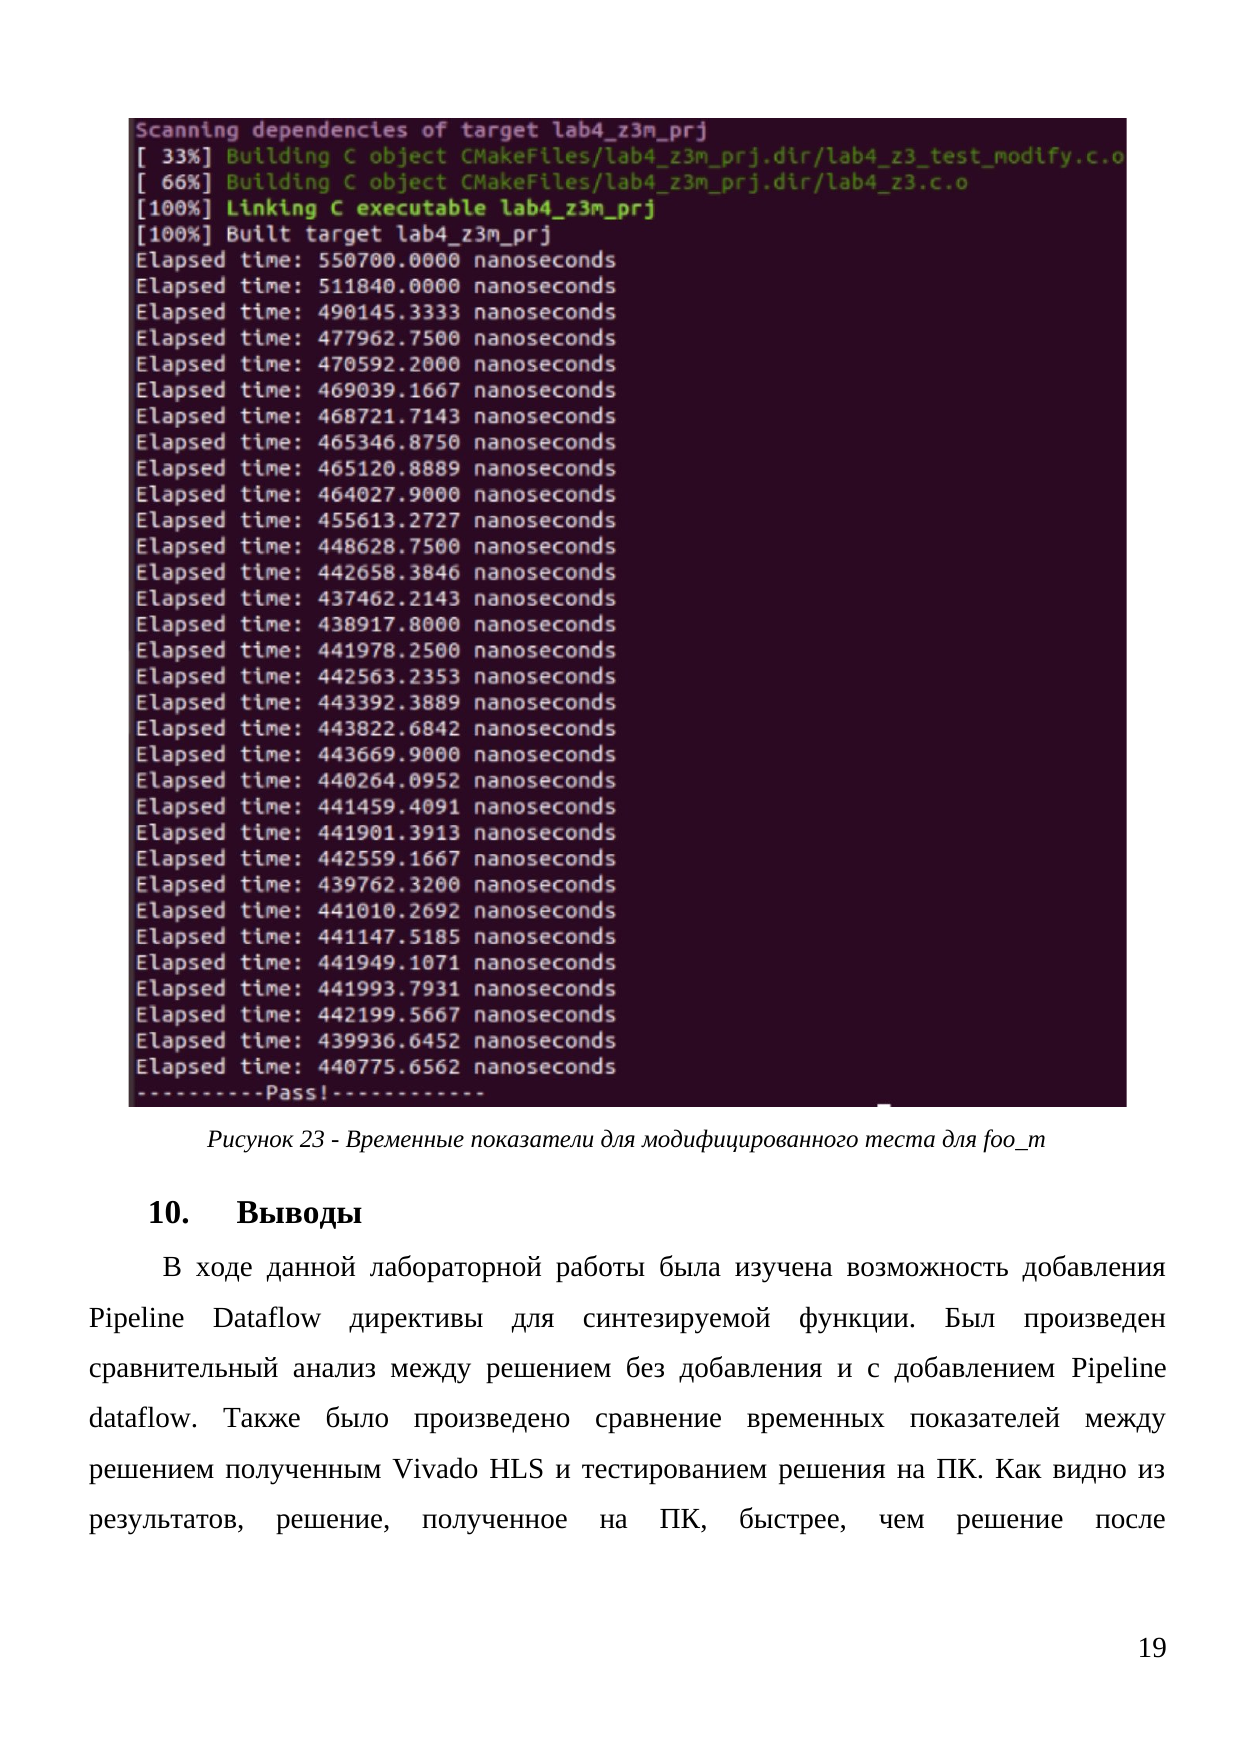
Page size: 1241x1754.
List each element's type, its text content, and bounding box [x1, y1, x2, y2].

text Рисунок 23 - Временные показатели для модифицированного теста для foo_m [89, 1124, 1167, 1153]
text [89, 1249, 1167, 1534]
picture [128, 118, 1127, 1107]
text Выводы [148, 1192, 1167, 1230]
